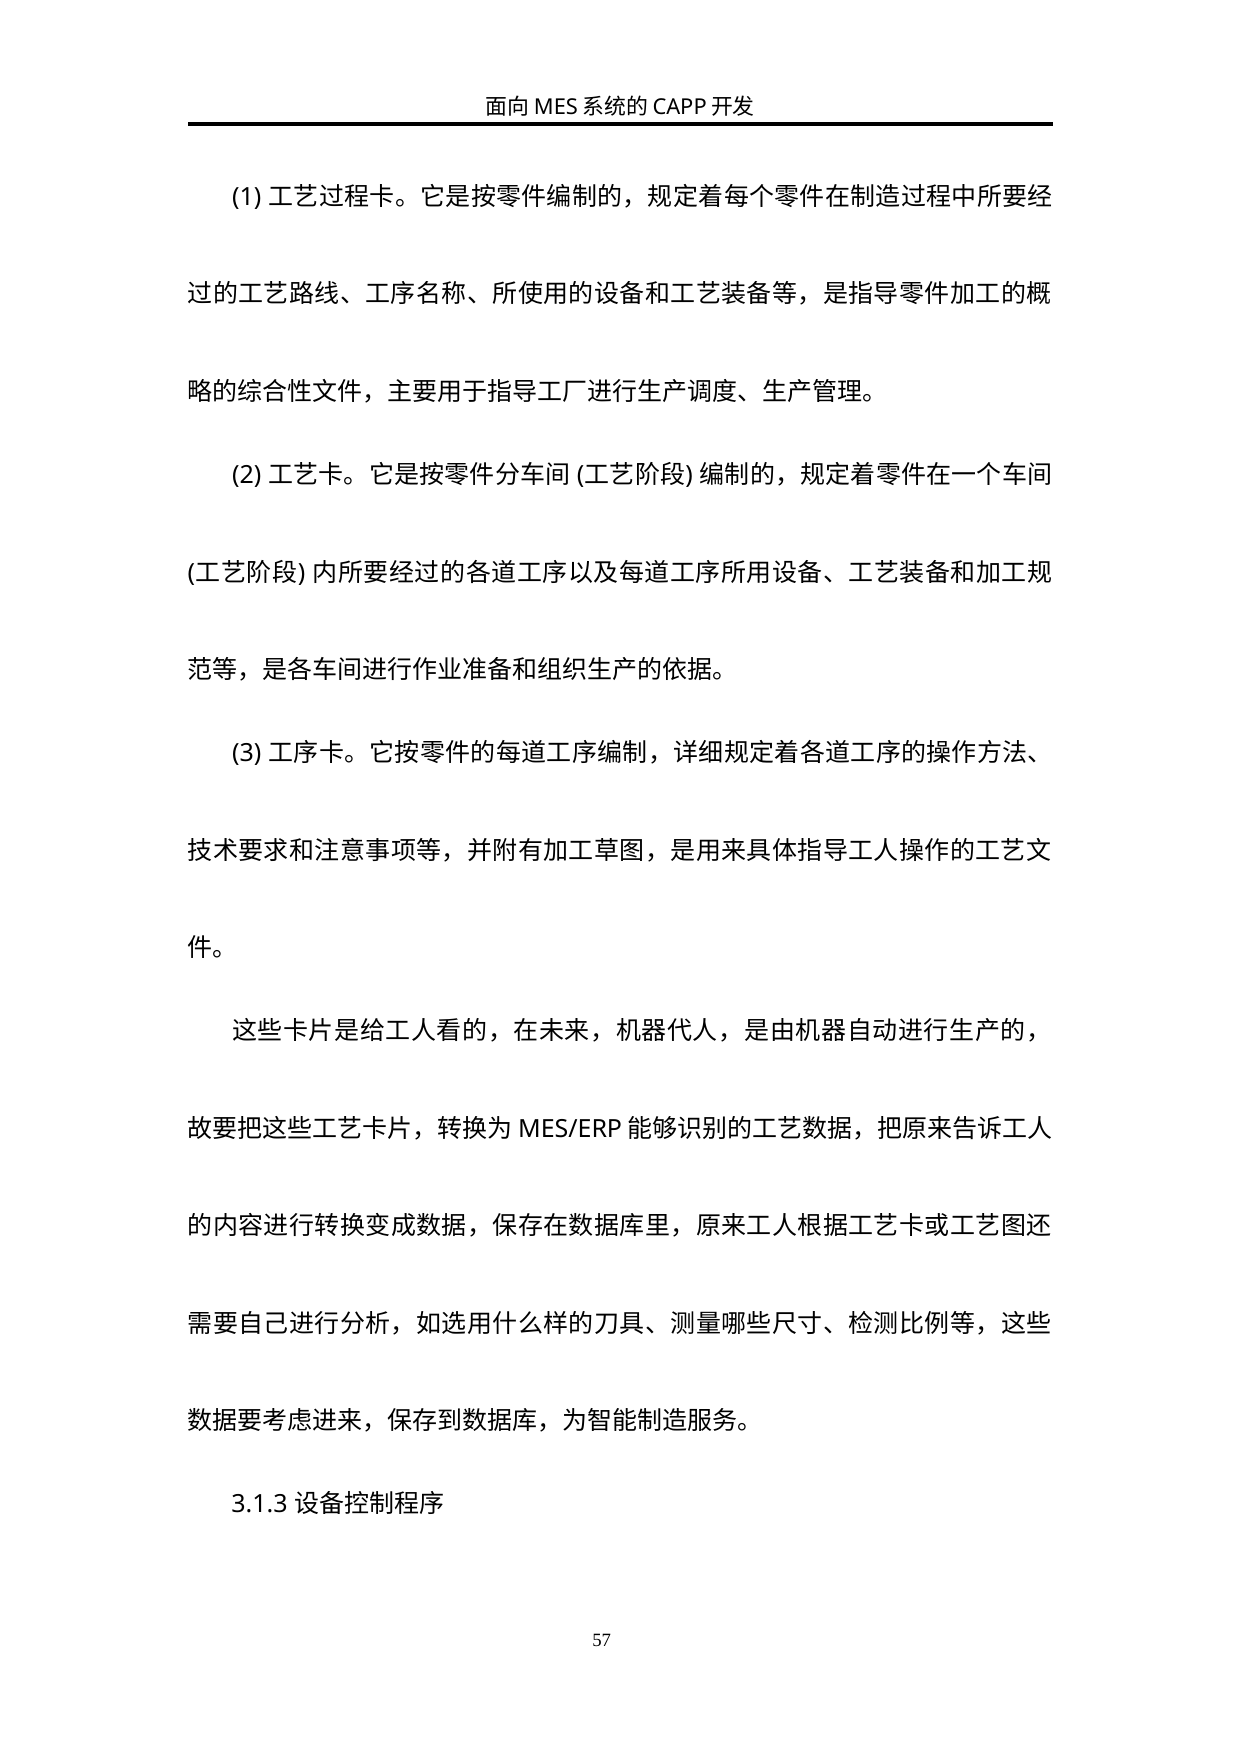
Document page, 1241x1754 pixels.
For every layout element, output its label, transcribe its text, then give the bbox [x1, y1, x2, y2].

text (2) 工艺卡。它是按零件分车间 (工艺阶段) 编制的，规定着零件在一个车间(工艺阶段) 内所要经过的各道工序以及每道工序所用设备、工艺装备和加工规范等，是各车间进行作业准备和组织生产的依据。 [187, 440, 1053, 700]
text 3.1.3 设备控制程序 [187, 1469, 1053, 1534]
text (3) 工序卡。它按零件的每道工序编制，详细规定着各道工序的操作方法、技术要求和注意事项等，并附有加工草图，是用来具体指导工人操作的工艺文件。 [187, 718, 1053, 978]
text (1) 工艺过程卡。它是按零件编制的，规定着每个零件在制造过程中所要经过的工艺路线、工序名称、所使用的设备和工艺装备等，是指导零件加工的概略的综合性文件，主要用于指导工厂进行生产调度、生产管理。 [187, 162, 1053, 422]
text 这些卡片是给工人看的，在未来，机器代人，是由机器自动进行生产的，故要把这些工艺卡片，转换为MES/ERP能够识别的工艺数据，把原来告诉工人的内容进行转换变成数据，保存在数据库里，原来工人根据工艺卡或工艺图还需要自己进行分析，如选用什么样的刀具、测量哪些尺寸、检测比例等，这些数据要考虑进来，保存到数据库，为智能制造服务。 [187, 996, 1053, 1451]
